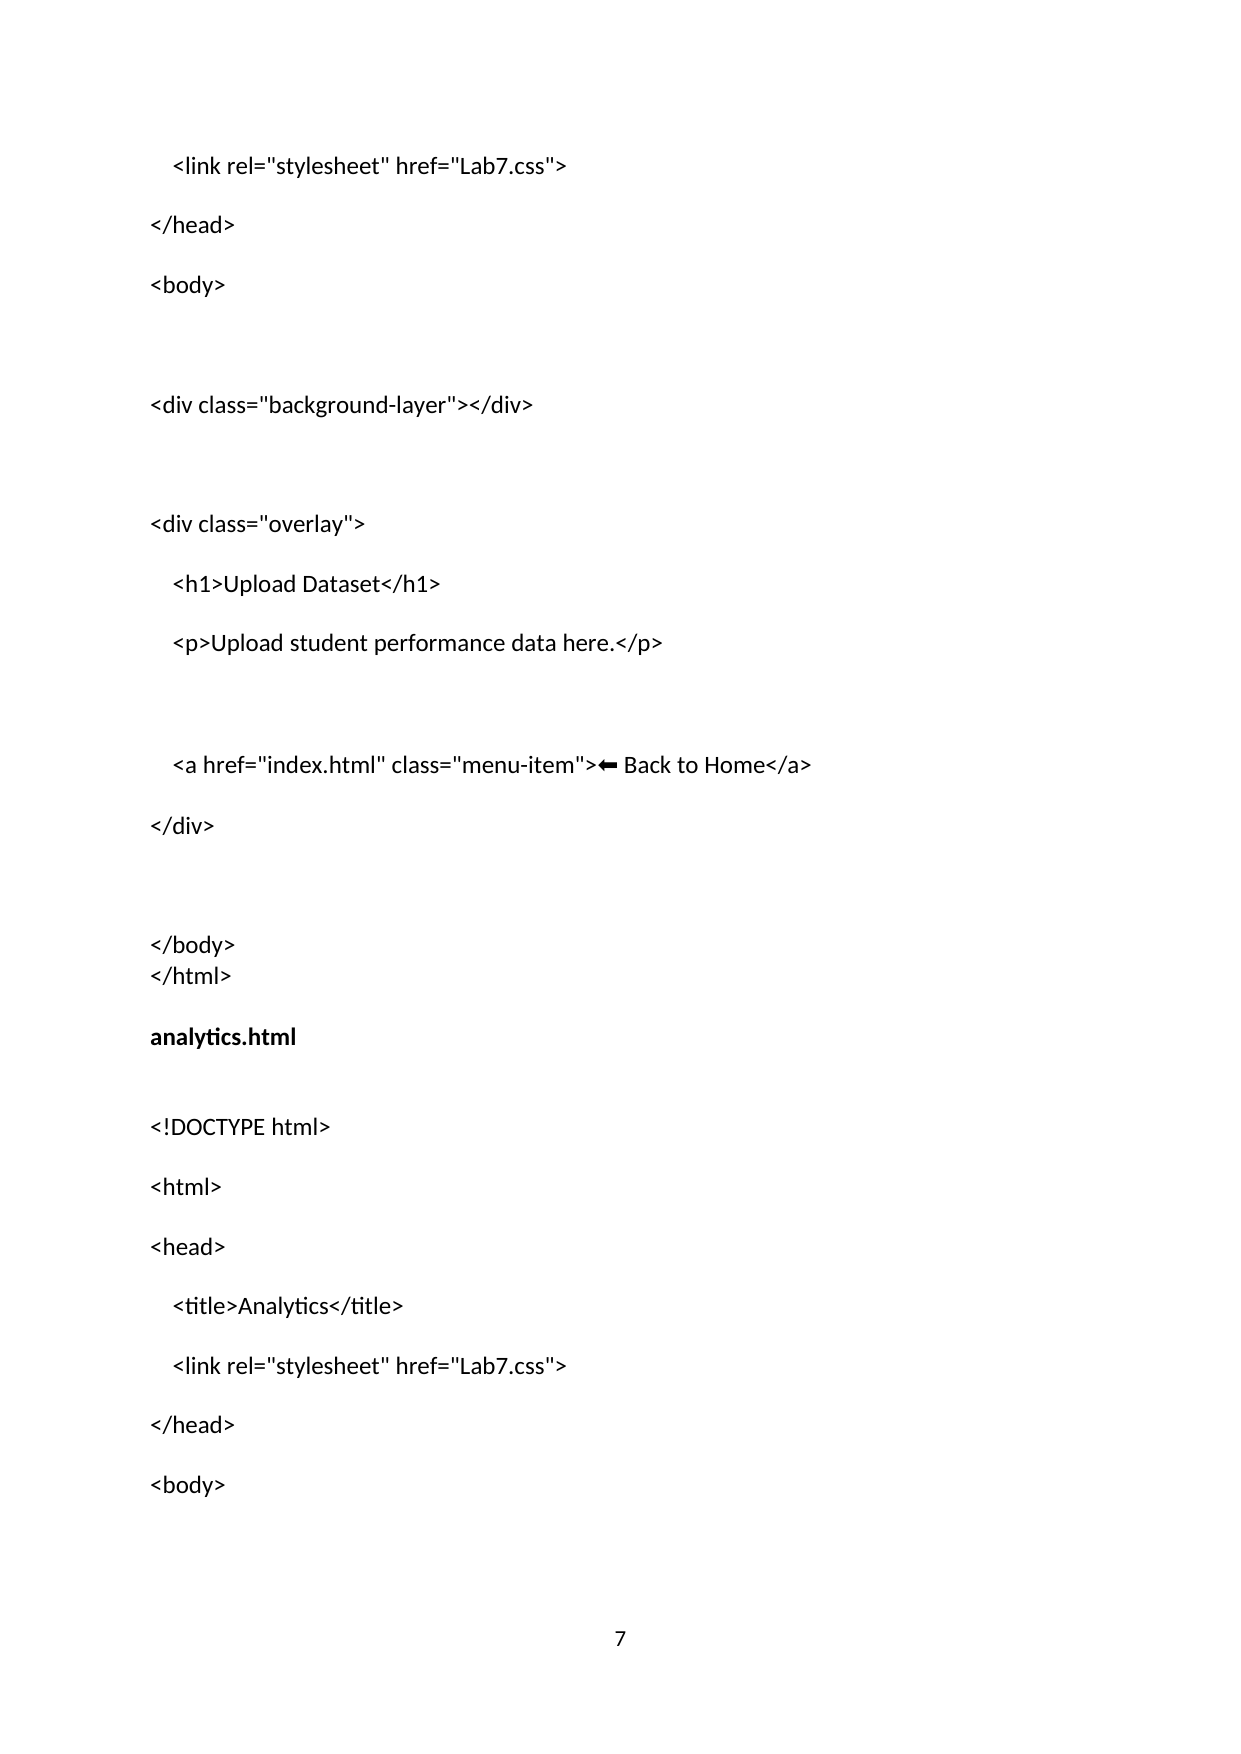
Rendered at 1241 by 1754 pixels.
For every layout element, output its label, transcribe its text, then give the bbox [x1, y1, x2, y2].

text </head> [150, 1410, 1090, 1440]
text <!DOCTYPE html> [150, 1111, 1090, 1142]
text </div> [150, 810, 1090, 841]
text <link rel="stylesheet" href="Lab7.css"> [150, 150, 1090, 181]
text analytics.html [150, 1021, 1090, 1052]
text <body> [150, 1469, 1090, 1500]
text <title>Analytics</title> [150, 1290, 1090, 1321]
text <link rel="stylesheet" href="Lab7.css"> [150, 1350, 1090, 1381]
text </html> [150, 960, 1090, 991]
text <head> [150, 1231, 1090, 1261]
text <body> [150, 269, 1090, 300]
text <html> [150, 1171, 1090, 1201]
text <div class="overlay"> [150, 508, 1090, 539]
text <div class="background-layer"></div> [150, 389, 1090, 419]
text </body> [150, 929, 1090, 960]
text </head> [150, 210, 1090, 240]
text <h1>Upload Dataset</h1> [150, 568, 1090, 598]
text <a href="index.html" class="menu-item">⬅ Back to Home</a> [150, 747, 1090, 781]
text <p>Upload student performance data here.</p> [150, 627, 1090, 658]
